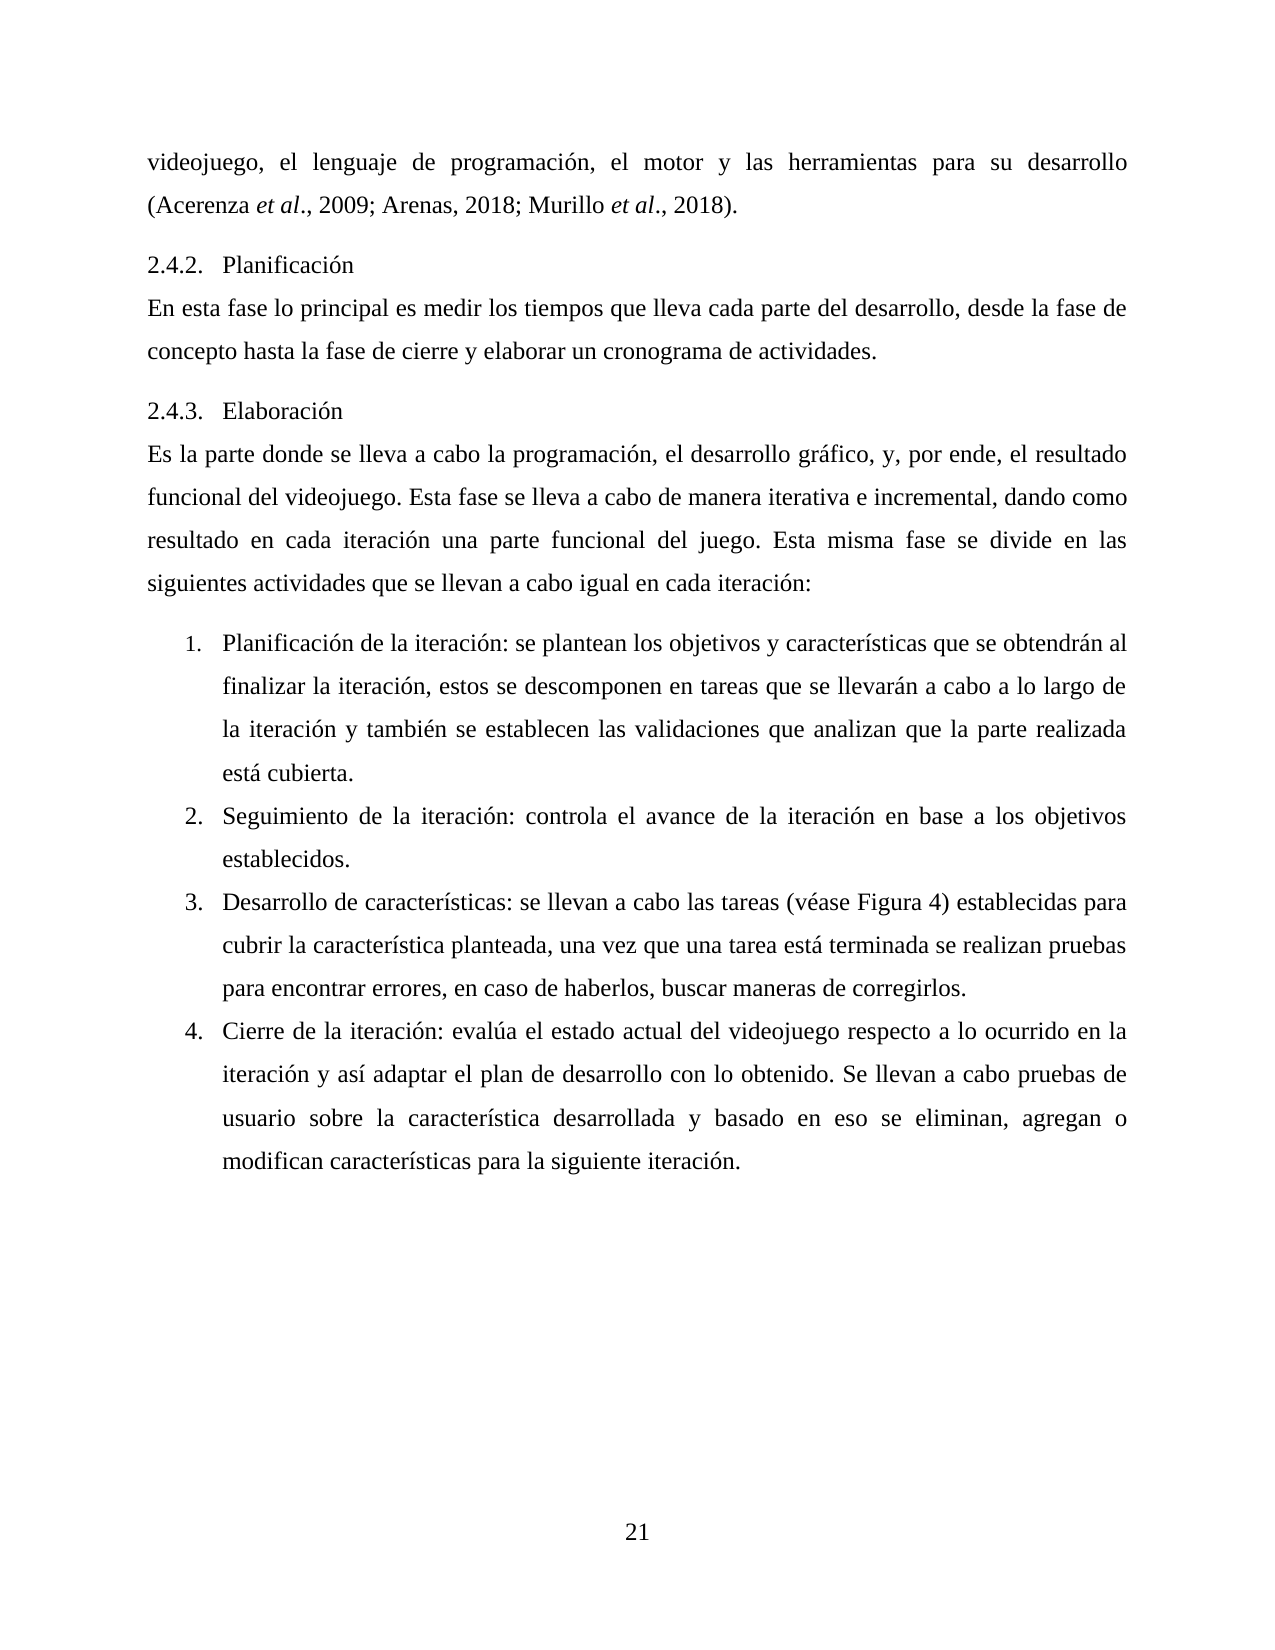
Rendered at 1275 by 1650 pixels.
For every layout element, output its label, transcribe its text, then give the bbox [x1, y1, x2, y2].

text Es la parte donde se lleva a cabo la programación, el desarrollo gráfico, y, por ende, el resultado funcional del videojuego. Esta fase se lleva a cabo de manera iterativa e incremental, dando como resultado en cada iteración una parte funcional del juego. Esta misma fase se divide en las siguientes actividades que se llevan a cabo igual en cada iteración: [147, 439, 1128, 597]
list Cierre de la iteración: evalúa el estado actual del videojuego respecto a lo ocurrido en la iteración y así adaptar el plan de desarrollo con lo obtenido. Se llevan a cabo pruebas de usuario sobre la característica desarrollada y basado en eso se eliminan, agregan o modifican características para la siguiente iteración. [184, 1016, 1128, 1174]
list Planificación de la iteración: se plantean los objetivos y características que se obtendrán al finalizar la iteración, estos se descomponen en tareas que se llevarán a cabo a lo largo de la iteración y también se establecen las validaciones que analizan que la parte realizada está cubierta. [184, 628, 1128, 786]
text En esta fase lo principal es medir los tiempos que lleva cada parte del desarrollo, desde la fase de concepto hasta la fase de cierre y elaborar un cronograma de actividades. [147, 293, 1128, 365]
list Desarrollo de características: se llevan a cabo las tareas (véase Figura 4) establecidas para cubrir la característica planteada, una vez que una tarea está terminada se realizan pruebas para encontrar errores, en caso de haberlos, buscar maneras de corregirlos. [184, 887, 1128, 1002]
subtitle Planificación [147, 250, 1128, 279]
list Seguimiento de la iteración: controla el avance de la iteración en base a los objetivos establecidos. [184, 801, 1128, 873]
subtitle Elaboración [147, 396, 1128, 425]
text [147, 147, 1128, 219]
